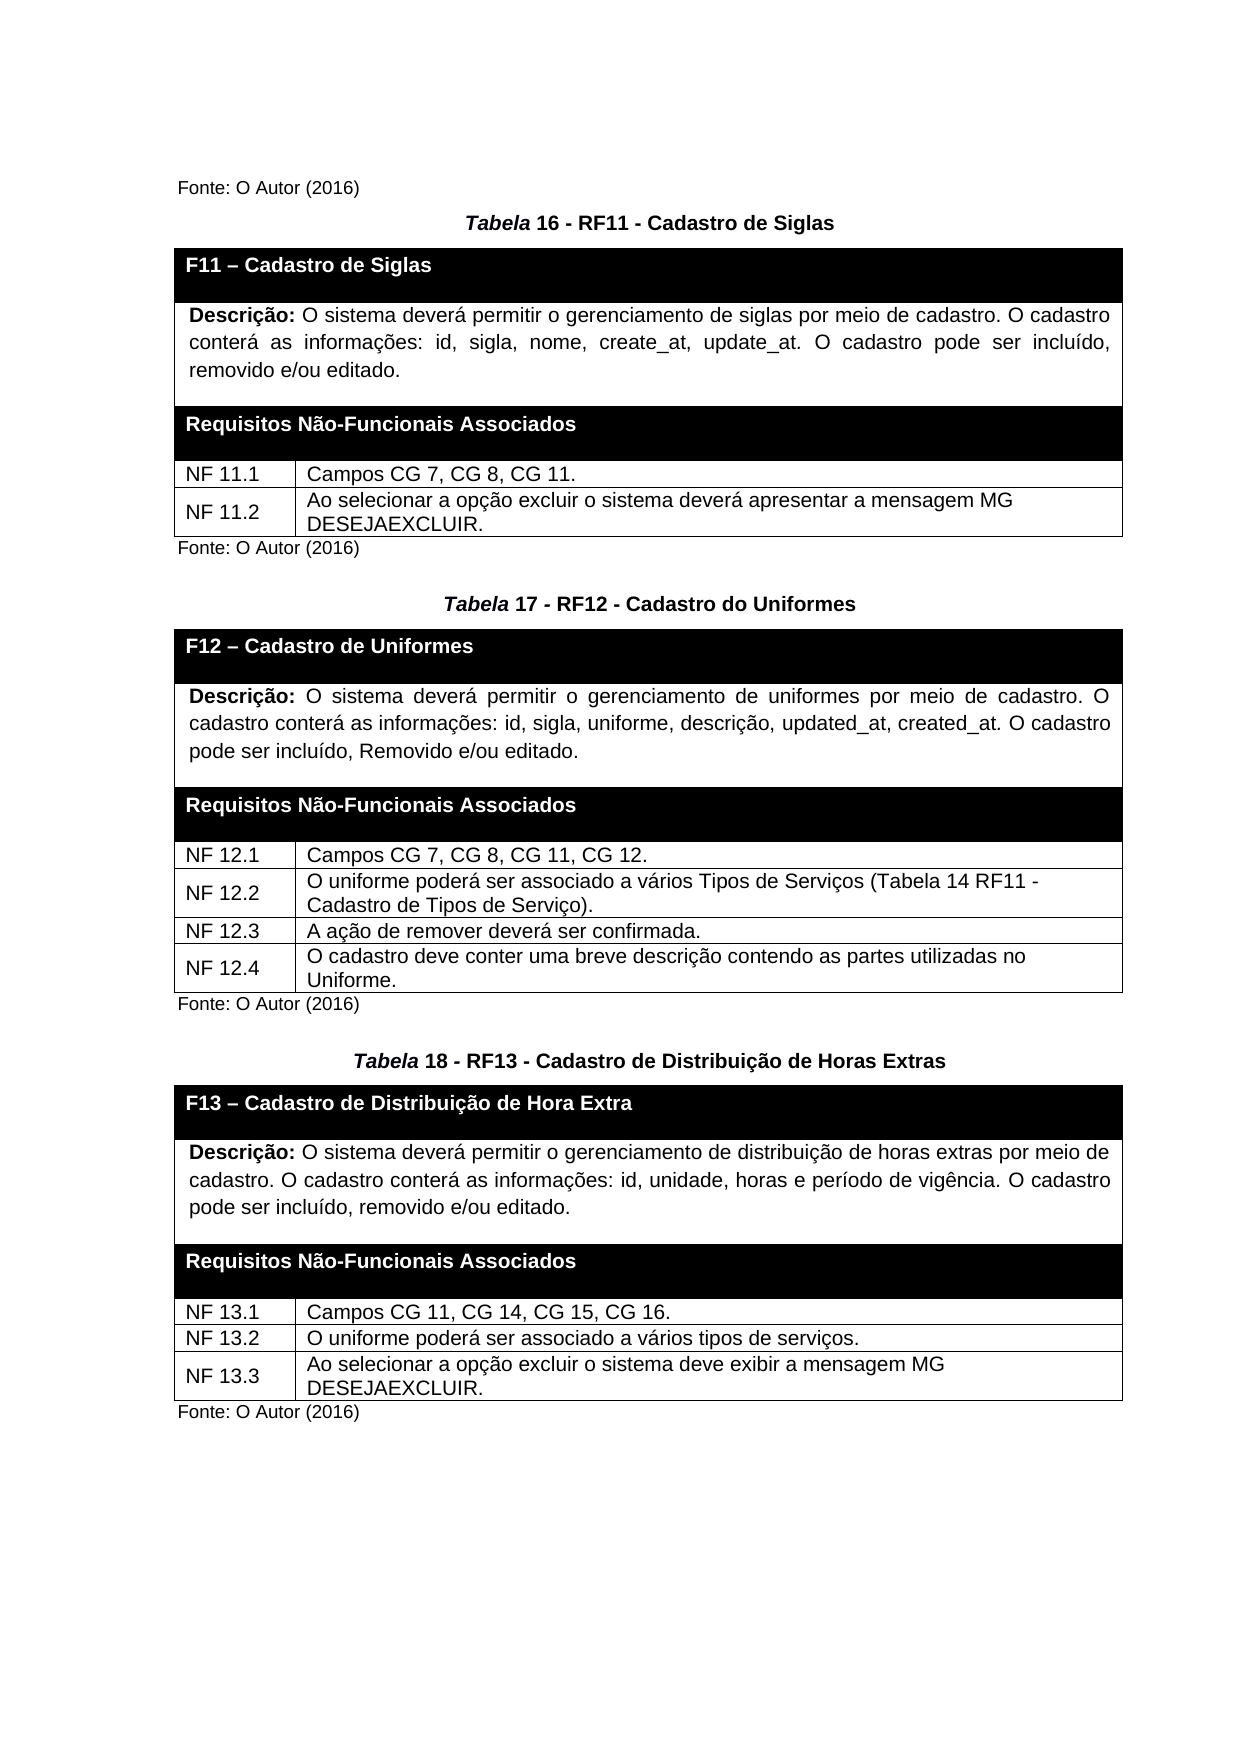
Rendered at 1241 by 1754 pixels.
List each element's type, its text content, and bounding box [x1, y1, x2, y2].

table_cell O uniforme poderá ser associado a vários tipos de serviços. [296, 1325, 1122, 1351]
text Fonte: O Autor (2016) [177, 1401, 1157, 1422]
table_cell NF 13.3 [175, 1352, 295, 1400]
text Tabela 16 - RF11 - Cadastro de Siglas [177, 211, 1122, 235]
table_cell Campos CG 11, CG 14, CG 15, CG 16. [296, 1299, 1122, 1324]
table_cell Descrição: O sistema deverá permitir o gerenciamento de distribuição de horas extras por meio de cadastro. O cadastro conterá as informações: id, unidade, horas e período de vigência. O cadastro pode ser incluído, removido e/ou editado. [175, 1140, 1122, 1244]
table_cell Descrição: O sistema deverá permitir o gerenciamento de uniformes por meio de cadastro. O cadastro conterá as informações: id, sigla, uniforme, descrição, updated_at, created_at. O cadastro pode ser incluído, Removido e/ou editado. [175, 684, 1122, 787]
table_cell Requisitos Não-Funcionais Associados [175, 788, 1122, 841]
table_cell NF 12.2 [175, 869, 295, 917]
table_cell Requisitos Não-Funcionais Associados [175, 407, 1122, 460]
table_cell Campos CG 7, CG 8, CG 11. [296, 461, 1122, 487]
table_cell Requisitos Não-Funcionais Associados [175, 1245, 1122, 1298]
text Tabela 18 - RF13 - Cadastro de Distribuição de Horas Extras [177, 1049, 1122, 1073]
table_header F13 – Cadastro de Distribuição de Hora Extra [175, 1086, 1122, 1139]
table_cell O uniforme poderá ser associado a vários Tipos de Serviços (Tabela 14 RF11 - Cadastro de Tipos de Serviço). [296, 869, 1122, 917]
table_cell A ação de remover deverá ser confirmada. [296, 918, 1122, 943]
table_cell NF 13.1 [175, 1299, 295, 1324]
text Fonte: O Autor (2016) [177, 177, 1157, 199]
text Fonte: O Autor (2016) [177, 537, 1157, 558]
table_cell NF 13.2 [175, 1325, 295, 1351]
table_header F11 – Cadastro de Siglas [175, 249, 1122, 302]
text Fonte: O Autor (2016) [177, 993, 1157, 1015]
table_cell NF 12.3 [175, 918, 295, 943]
table_cell O cadastro deve conter uma breve descrição contendo as partes utilizadas no Uniforme. [296, 944, 1122, 992]
table_cell Campos CG 7, CG 8, CG 11, CG 12. [296, 842, 1122, 868]
table_header F12 – Cadastro de Uniformes [175, 630, 1122, 683]
table_cell NF 12.1 [175, 842, 295, 868]
table_cell NF 11.2 [175, 488, 295, 536]
table_cell NF 11.1 [175, 461, 295, 487]
table_cell Descrição: O sistema deverá permitir o gerenciamento de siglas por meio de cadastro. O cadastro conterá as informações: id, sigla, nome, create_at, update_at. O cadastro pode ser incluído, removido e/ou editado. [175, 303, 1122, 406]
table_cell Ao selecionar a opção excluir o sistema deverá apresentar a mensagem MG DESEJAEXCLUIR. [296, 488, 1122, 536]
text Tabela 17 - RF12 - Cadastro do Uniformes [177, 592, 1122, 616]
table_cell Ao selecionar a opção excluir o sistema deve exibir a mensagem MG DESEJAEXCLUIR. [296, 1352, 1122, 1400]
table_cell NF 12.4 [175, 944, 295, 992]
